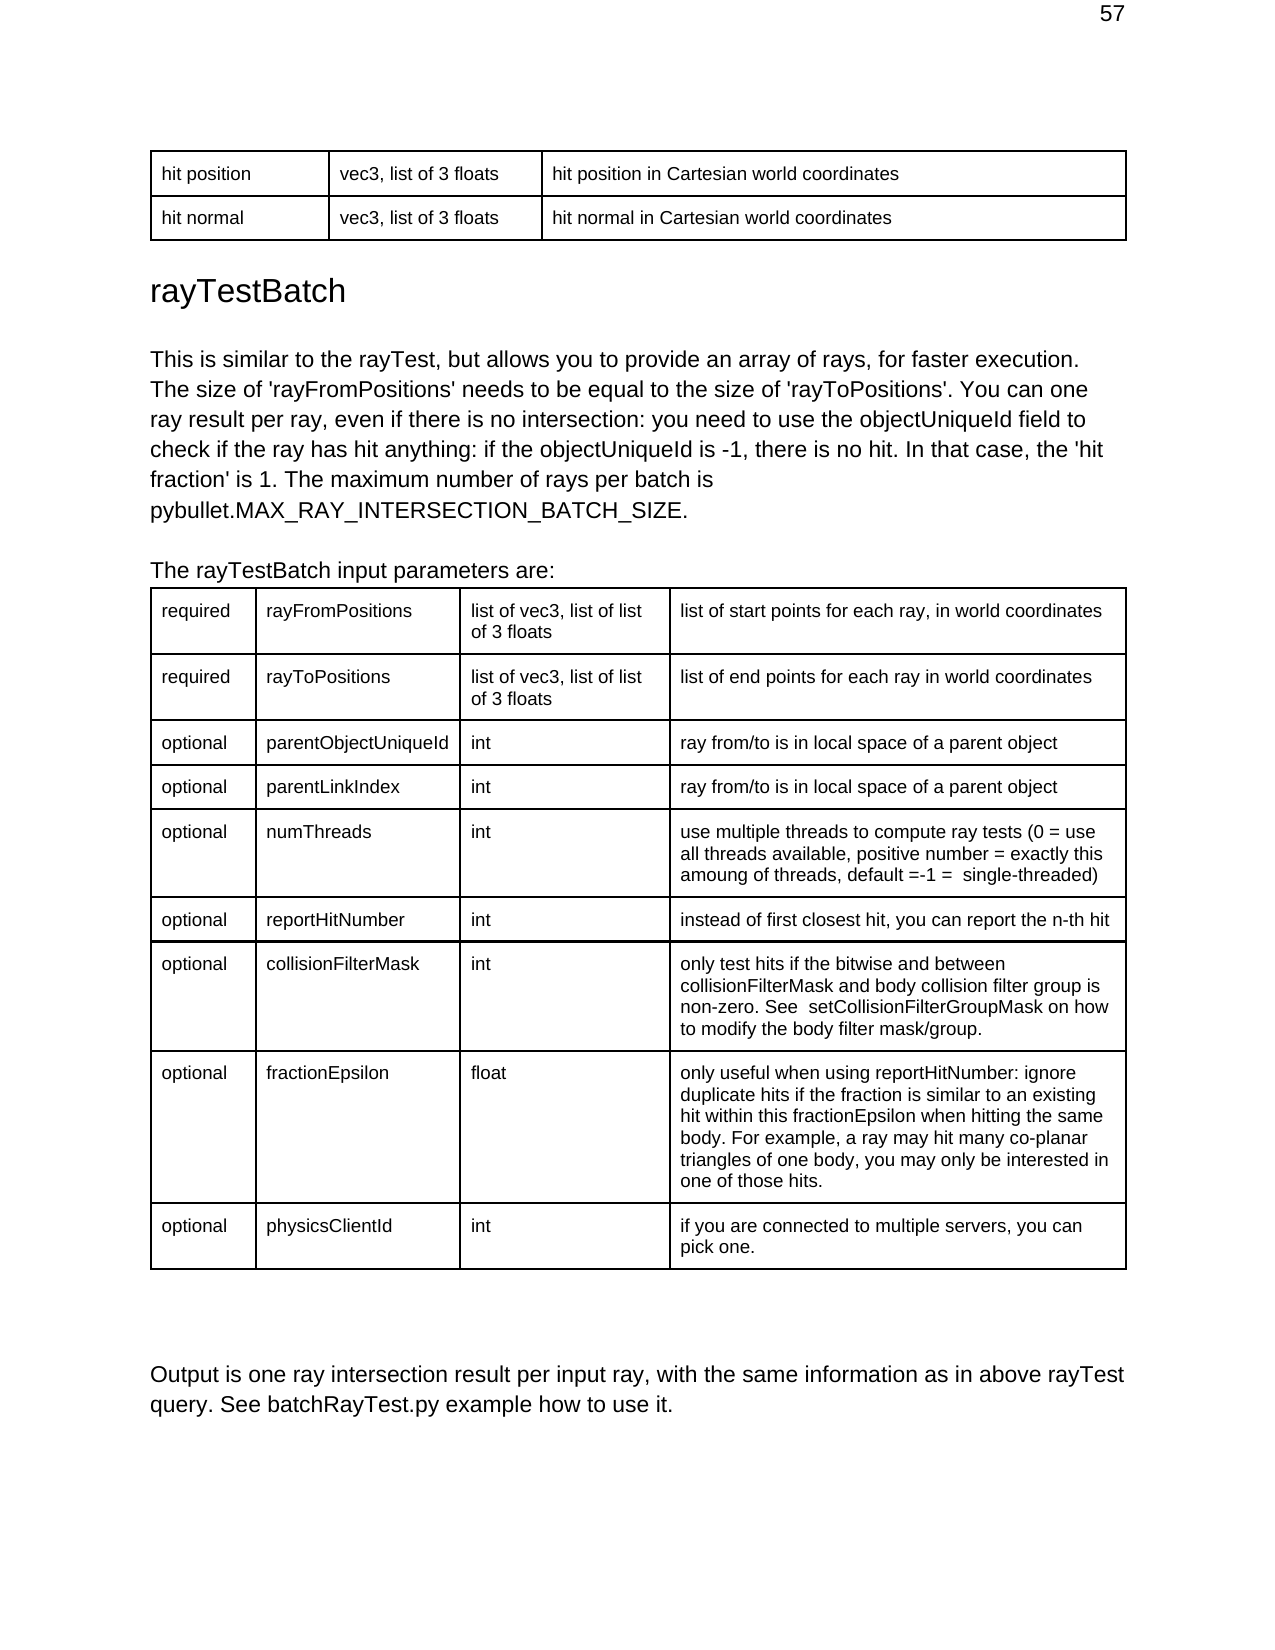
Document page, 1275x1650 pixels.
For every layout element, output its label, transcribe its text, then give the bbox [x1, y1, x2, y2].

text rayTestBatch [150, 271, 1125, 310]
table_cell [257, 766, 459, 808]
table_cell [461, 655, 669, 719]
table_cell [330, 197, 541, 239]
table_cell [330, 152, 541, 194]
text This is similar to the rayTest, but allows you to provide an array of rays, for faster execution. The size of 'rayFromPositions' needs to be equal to the size of 'rayToPositions'. You can one ray result per ray, even if there is no intersection: you need to use the objectUniqueId field to check if the ray has hit anything: if the objectUniqueId is -1, there is no hit. In that case, the 'hit fraction' is 1. The maximum number of rays per batch is pybullet.MAX_RAY_INTERSECTION_BATCH_SIZE. [150, 346, 1125, 523]
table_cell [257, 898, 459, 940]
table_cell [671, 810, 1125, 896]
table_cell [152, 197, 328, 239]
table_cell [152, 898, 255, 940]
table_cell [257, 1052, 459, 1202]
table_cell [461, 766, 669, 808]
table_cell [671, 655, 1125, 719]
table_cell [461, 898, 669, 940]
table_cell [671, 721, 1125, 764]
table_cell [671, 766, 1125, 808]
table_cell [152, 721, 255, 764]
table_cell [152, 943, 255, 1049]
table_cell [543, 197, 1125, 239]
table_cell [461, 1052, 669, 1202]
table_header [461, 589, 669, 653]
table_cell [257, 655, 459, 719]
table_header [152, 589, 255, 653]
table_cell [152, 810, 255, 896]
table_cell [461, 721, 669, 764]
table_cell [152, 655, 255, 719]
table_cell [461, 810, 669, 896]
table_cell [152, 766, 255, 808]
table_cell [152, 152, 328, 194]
text The rayTestBatch input parameters are: [150, 557, 1125, 583]
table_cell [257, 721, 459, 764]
text Output is one ray intersection result per input ray, with the same information as in above rayTest query. See batchRayTest.py example how to use it. [150, 1361, 1125, 1417]
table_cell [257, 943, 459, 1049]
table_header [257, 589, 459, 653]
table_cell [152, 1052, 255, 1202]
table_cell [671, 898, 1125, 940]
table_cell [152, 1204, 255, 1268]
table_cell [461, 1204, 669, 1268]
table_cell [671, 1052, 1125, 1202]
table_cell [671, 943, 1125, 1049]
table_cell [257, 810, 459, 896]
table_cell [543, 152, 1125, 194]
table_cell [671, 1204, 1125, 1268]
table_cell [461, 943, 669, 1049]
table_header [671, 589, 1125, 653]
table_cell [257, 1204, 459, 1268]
